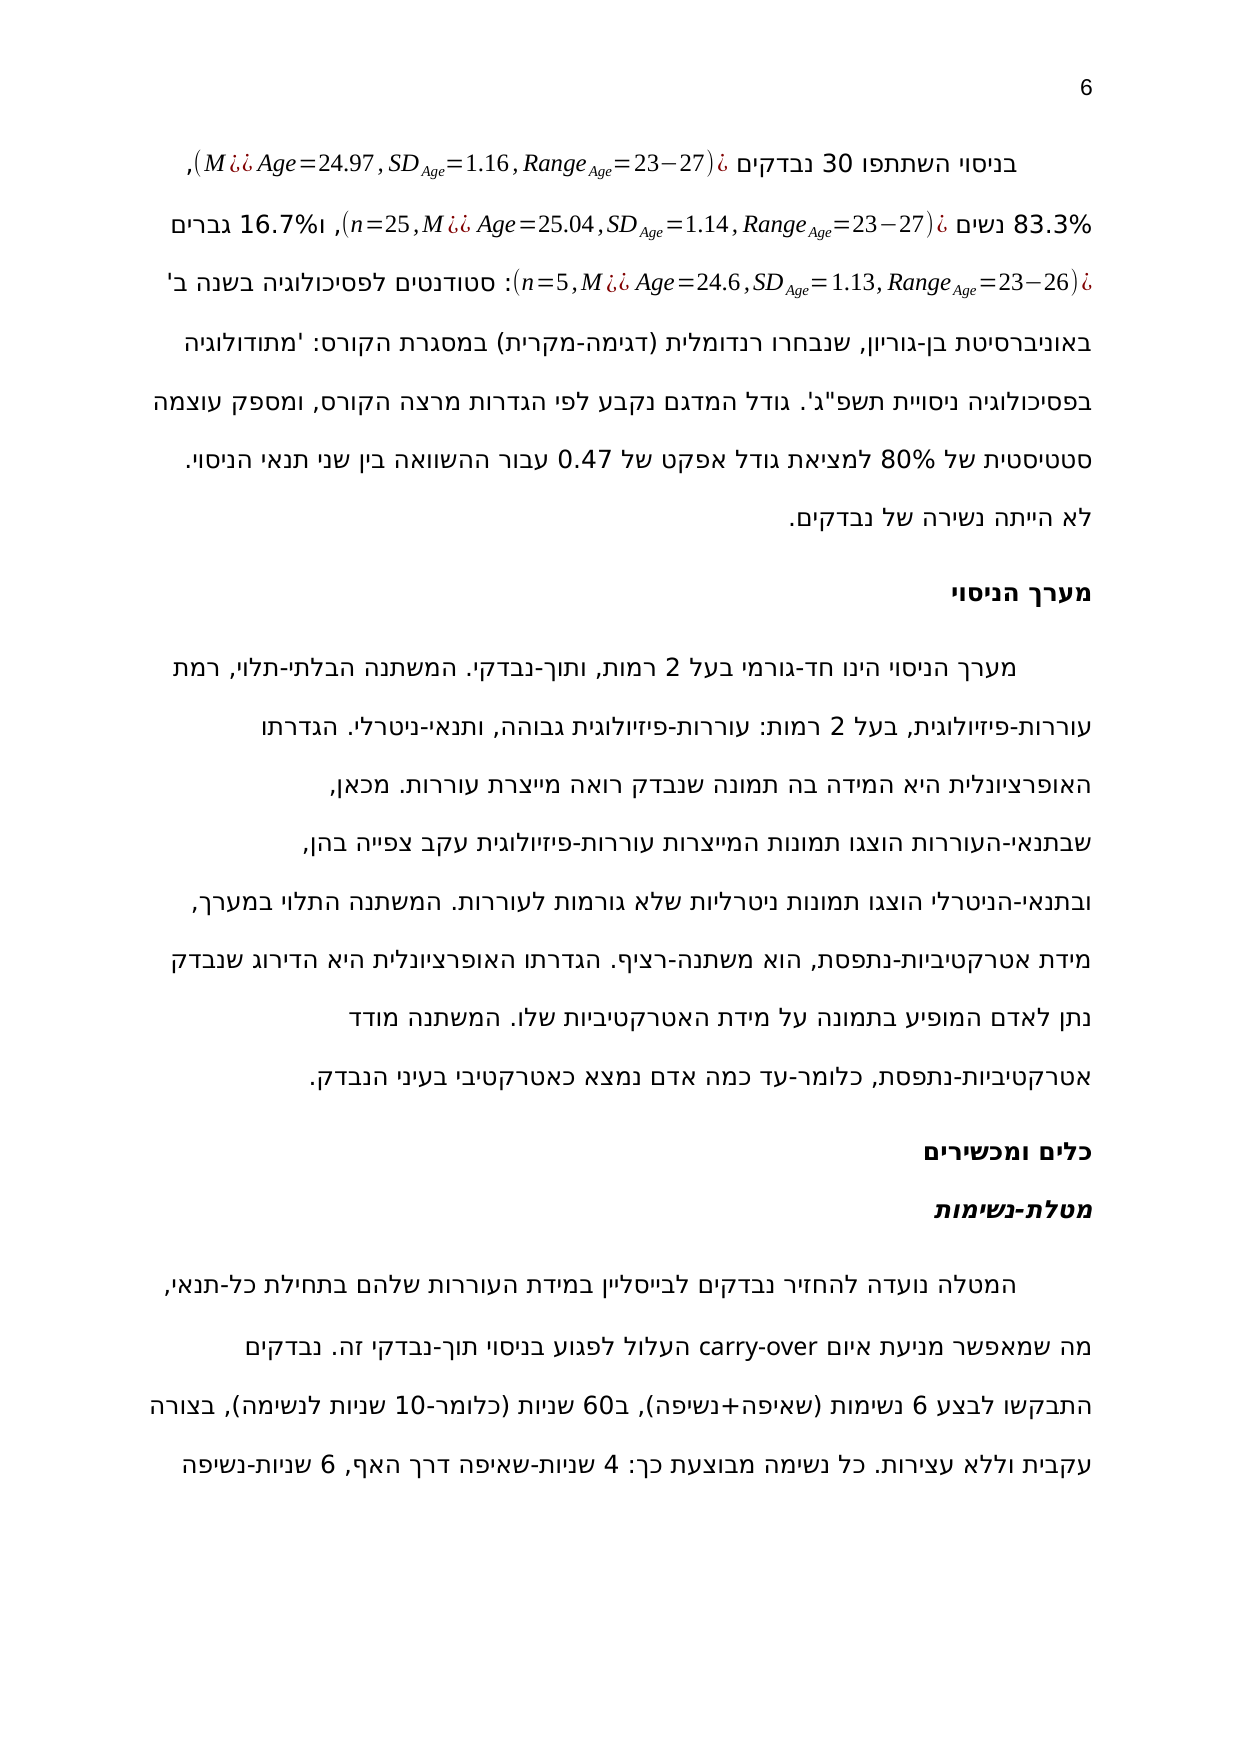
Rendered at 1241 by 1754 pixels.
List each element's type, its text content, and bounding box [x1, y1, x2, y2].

text מערך הניסוי הינו חד-גורמי בעל 2 רמות, ותוך-נבדקי. המשתנה הבלתי-תלוי, רמת עוררות-פיזיולוגית, בעל 2 רמות: עוררות-פיזיולוגית גבוהה, ותנאי-ניטרלי. הגדרתו האופרציונלית היא המידה בה תמונה שנבדק רואה מייצרת עוררות. מכאן, שבתנאי-העוררות הוצגו תמונות המייצרות עוררות-פיזיולוגית עקב צפייה בהן, ובתנאי-הניטרלי הוצגו תמונות ניטרליות שלא גורמות לעוררות. המשתנה התלוי במערך, מידת אטרקטיביות-נתפסת, הוא משתנה-רציף. הגדרתו האופרציונלית היא הדירוג שנבדק נתן לאדם המופיע בתמונה על מידת האטרקטיביות שלו. המשתנה מודד אטרקטיביות-נתפסת, כלומר-עד כמה אדם נמצא כאטרקטיבי בעיני הנבדק. [148, 653, 1092, 1091]
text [148, 1270, 1092, 1479]
text בניסוי השתתפו 30 נבדקים , 83.3% נשים , ו16.7% גברים : סטודנטים לפסיכולוגיה בשנה ב' באוניברסיטת בן-גוריון, שנבחרו רנדומלית (דגימה-מקרית) במסגרת הקורס: 'מתודולוגיה בפסיכולוגיה ניסויית תשפ"ג'. גודל המדגם נקבע לפי הגדרות מרצה הקורס, ומספק עוצמה סטטיסטית של 80% למציאת גודל אפקט של 0.47 עבור ההשוואה בין שני תנאי הניסוי. לא הייתה נשירה של נבדקים. [148, 148, 1092, 532]
text כלים ומכשירים מטלת-נשימות [148, 1137, 1092, 1224]
text מערך הניסוי [148, 578, 1092, 607]
